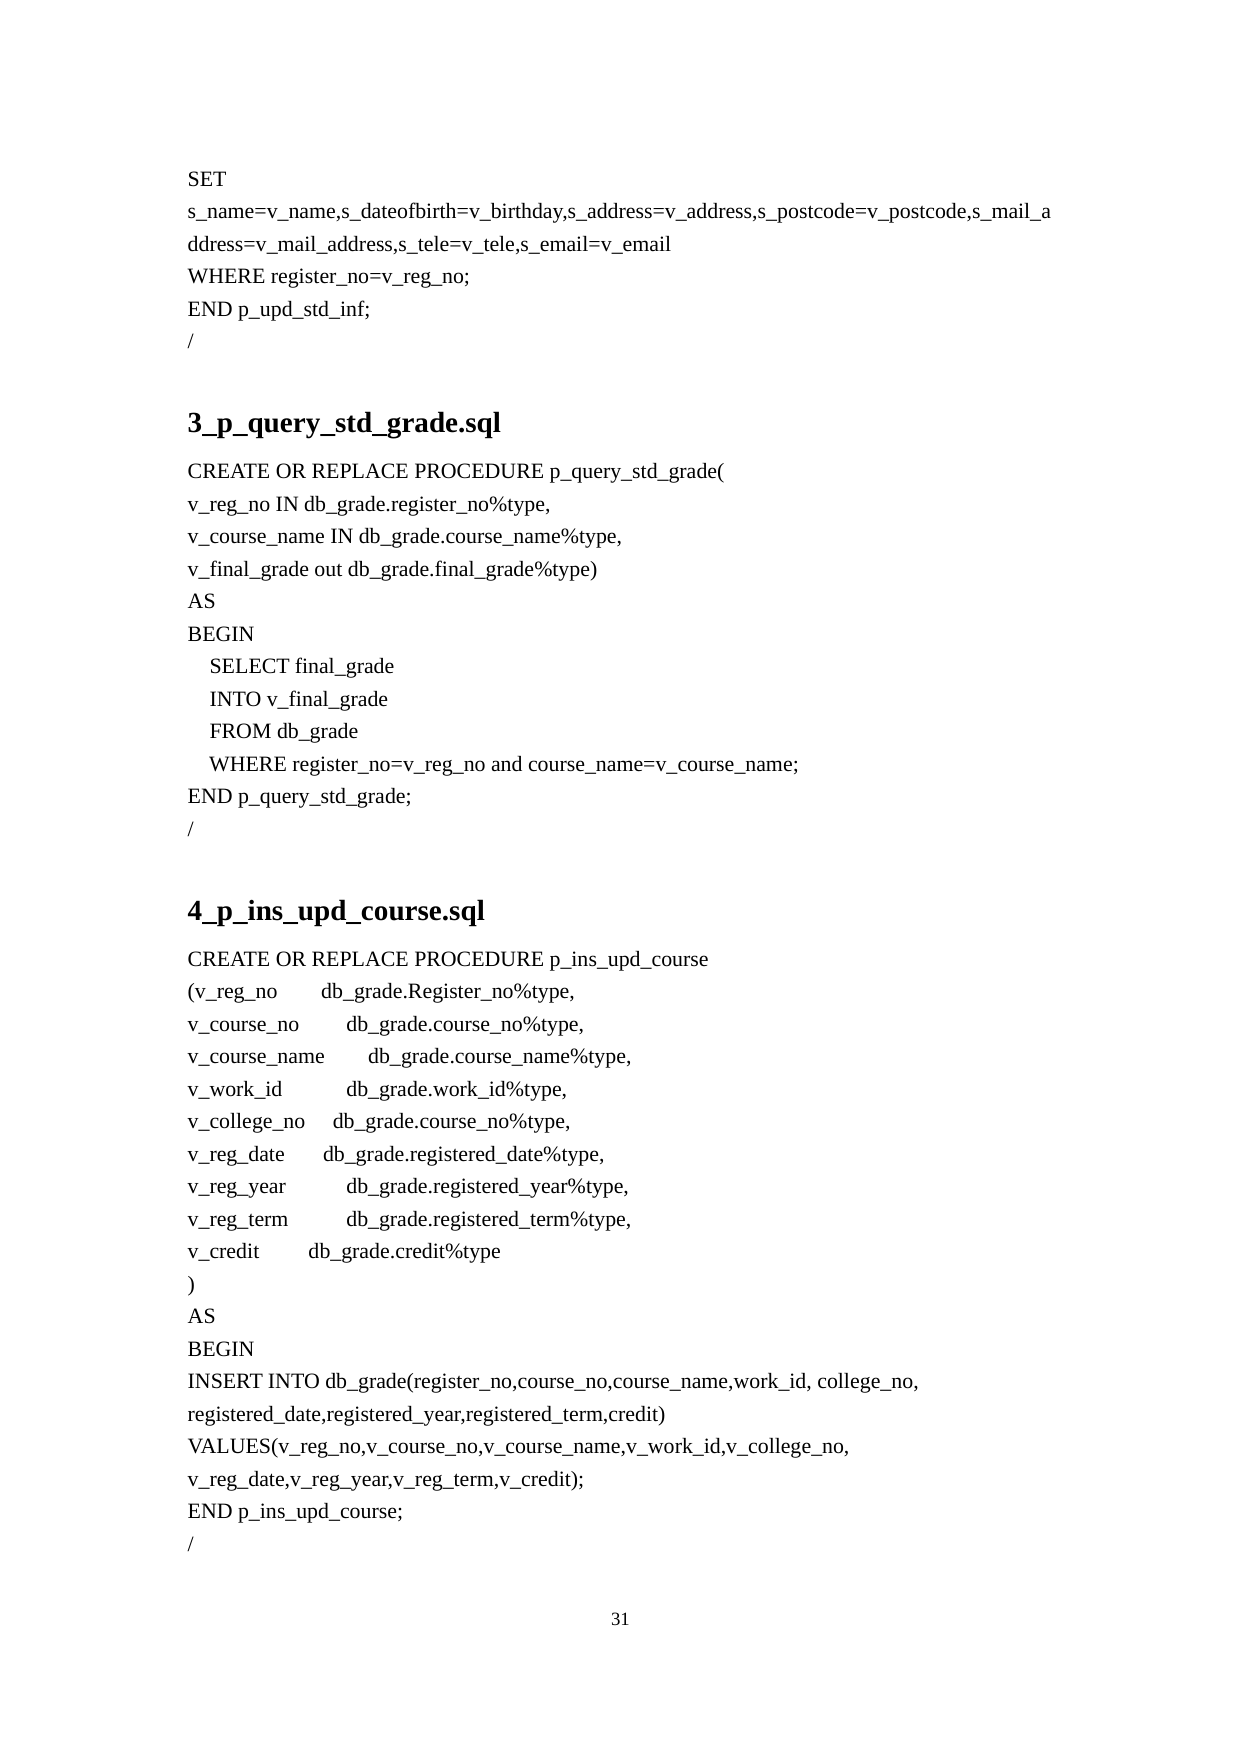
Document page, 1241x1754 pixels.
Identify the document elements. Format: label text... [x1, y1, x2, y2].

text registered_date,registered_year,registered_term,credit) VALUES(v_reg_no,v_course_no,v_course_name,v_work_id,v_college_no, [187, 1397, 1053, 1462]
text / [187, 324, 1053, 357]
text SELECT final_grade [187, 649, 1053, 682]
text v_course_name db_grade.course_name%type, [187, 1039, 1053, 1072]
text FROM db_grade [187, 714, 1053, 747]
text 4_p_ins_upd_course.sql [187, 877, 1053, 942]
text WHERE register_no=v_reg_no; [187, 259, 1053, 292]
text END p_ins_upd_course; [187, 1494, 1053, 1527]
text INTO v_final_grade [187, 682, 1053, 714]
text WHERE register_no=v_reg_no and course_name=v_course_name; [187, 747, 1053, 779]
text AS [187, 584, 1053, 617]
text v_final_grade out db_grade.final_grade%type) [187, 552, 1053, 584]
text v_reg_term db_grade.registered_term%type, [187, 1202, 1053, 1234]
text 3_p_query_std_grade.sql [187, 389, 1053, 454]
text ) [187, 1267, 1053, 1299]
text CREATE OR REPLACE PROCEDURE p_ins_upd_course [187, 942, 1053, 974]
text BEGIN [187, 1332, 1053, 1364]
text v_reg_no IN db_grade.register_no%type, [187, 487, 1053, 519]
text v_college_no db_grade.course_no%type, [187, 1104, 1053, 1137]
text v_reg_date db_grade.registered_date%type, [187, 1137, 1053, 1169]
text v_reg_year db_grade.registered_year%type, [187, 1169, 1053, 1202]
text CREATE OR REPLACE PROCEDURE p_query_std_grade( [187, 454, 1053, 487]
text v_course_no db_grade.course_no%type, [187, 1007, 1053, 1039]
text AS [187, 1299, 1053, 1332]
text SET s_name=v_name,s_dateofbirth=v_birthday,s_address=v_address,s_postcode=v_postcode,s_mail_address=v_mail_address,s_tele=v_tele,s_email=v_email [187, 162, 1053, 259]
text END p_upd_std_inf; [187, 292, 1053, 324]
text v_work_id db_grade.work_id%type, [187, 1072, 1053, 1104]
text v_credit db_grade.credit%type [187, 1234, 1053, 1267]
text v_course_name IN db_grade.course_name%type, [187, 519, 1053, 552]
text END p_query_std_grade; [187, 779, 1053, 812]
text INSERT INTO db_grade(register_no,course_no,course_name,work_id, college_no, [187, 1364, 1053, 1397]
text BEGIN [187, 617, 1053, 649]
text / [187, 1527, 1053, 1559]
text v_reg_date,v_reg_year,v_reg_term,v_credit); [187, 1462, 1053, 1494]
text (v_reg_no db_grade.Register_no%type, [187, 974, 1053, 1007]
text / [187, 812, 1053, 844]
